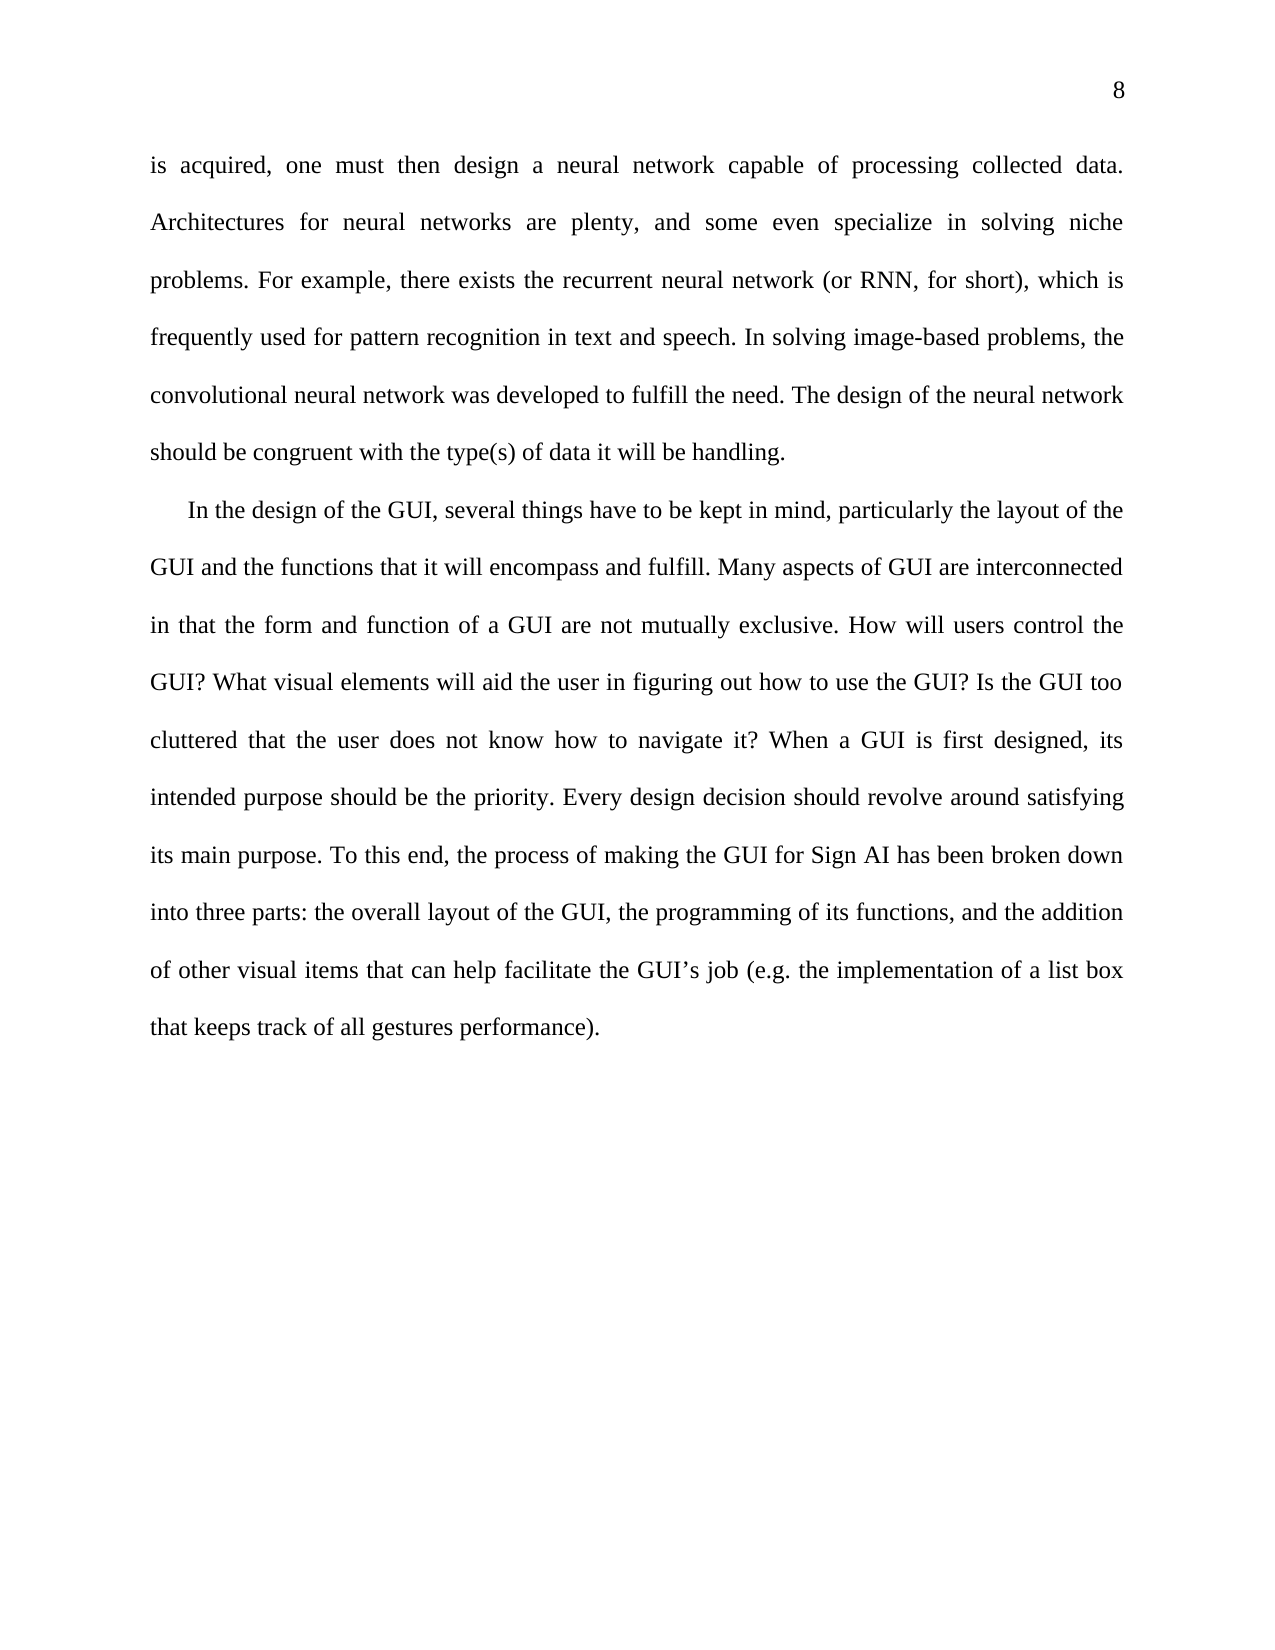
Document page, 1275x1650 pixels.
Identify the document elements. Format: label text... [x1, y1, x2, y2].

text In the design of the GUI, several things have to be kept in mind, particularly the layout of the GUI and the functions that it will encompass and fulfill. Many aspects of GUI are interconnected in that the form and function of a GUI are not mutually exclusive. How will users control the GUI? What visual elements will aid the user in figuring out how to use the GUI? Is the GUI too cluttered that the user does not know how to navigate it? When a GUI is first designed, its intended purpose should be the priority. Every design decision should revolve around satisfying its main purpose. To this end, the process of making the GUI for Sign AI has been broken down into three parts: the overall layout of the GUI, the programming of its functions, and the addition of other visual items that can help facilitate the GUI’s job (e.g. the implementation of a list box that keeps track of all gestures performance). [150, 495, 1125, 1041]
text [150, 150, 1125, 466]
